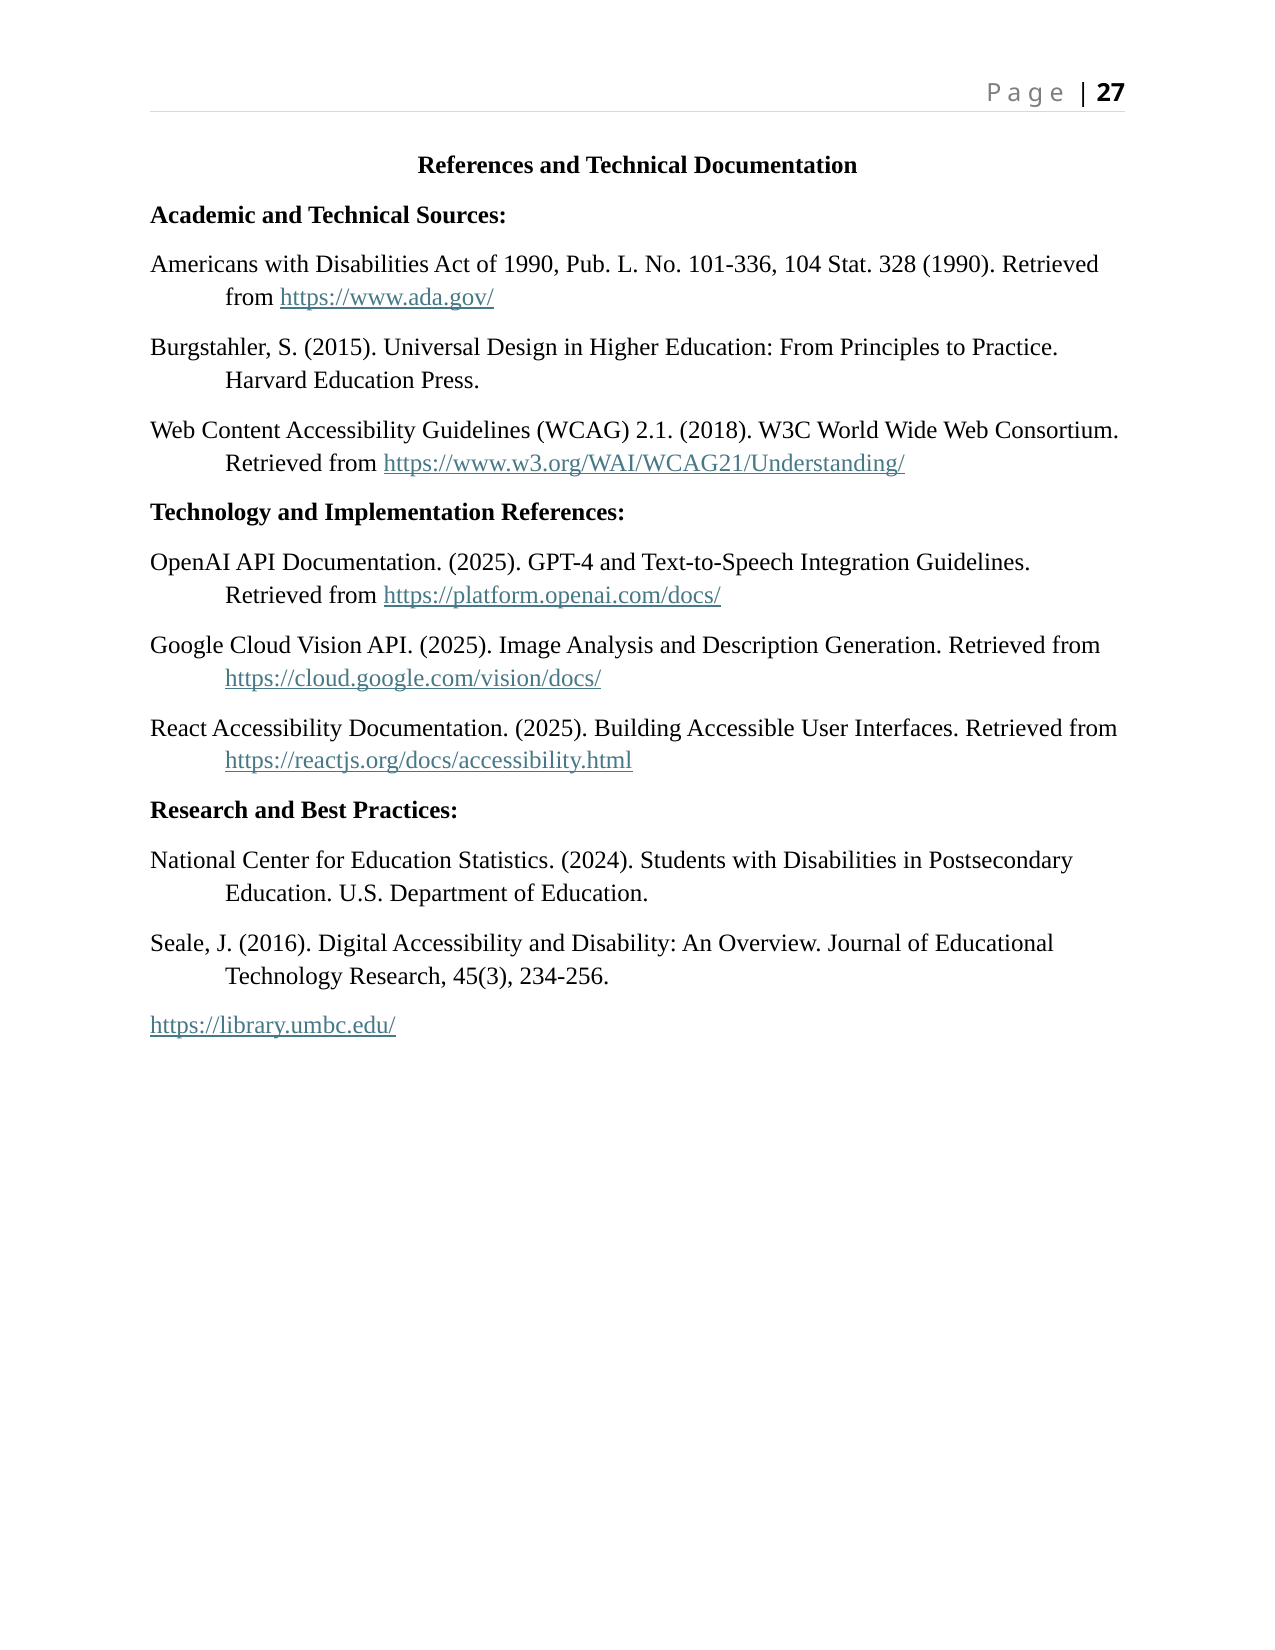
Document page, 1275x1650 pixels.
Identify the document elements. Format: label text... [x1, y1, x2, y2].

text Research and Best Practices: [150, 795, 1125, 824]
text Google Cloud Vision API. (2025). Image Analysis and Description Generation. Retrieved from https://cloud.google.com/vision/docs/ [150, 630, 1125, 692]
text Web Content Accessibility Guidelines (WCAG) 2.1. (2018). W3C World Wide Web Consortium. Retrieved from https://www.w3.org/WAI/WCAG21/Understanding/ [150, 415, 1125, 477]
text National Center for Education Statistics. (2024). Students with Disabilities in Postsecondary Education. U.S. Department of Education. [150, 845, 1125, 907]
text https://library.umbc.edu/ [150, 1010, 1125, 1039]
text React Accessibility Documentation. (2025). Building Accessible User Interfaces. Retrieved from https://reactjs.org/docs/accessibility.html [150, 713, 1125, 774]
text OpenAI API Documentation. (2025). GPT-4 and Text-to-Speech Integration Guidelines. Retrieved from https://platform.openai.com/docs/ [150, 547, 1125, 609]
text Academic and Technical Sources: [150, 200, 1125, 228]
text Technology and Implementation References: [150, 497, 1125, 526]
text Seale, J. (2016). Digital Accessibility and Disability: An Overview. Journal of Educational Technology Research, 45(3), 234-256. [150, 928, 1125, 989]
text Americans with Disabilities Act of 1990, Pub. L. No. 101-336, 104 Stat. 328 (1990). Retrieved from https://www.ada.gov/ [150, 249, 1125, 311]
text References and Technical Documentation [150, 150, 1125, 179]
text Burgstahler, S. (2015). Universal Design in Higher Education: From Principles to Practice. Harvard Education Press. [150, 332, 1125, 394]
